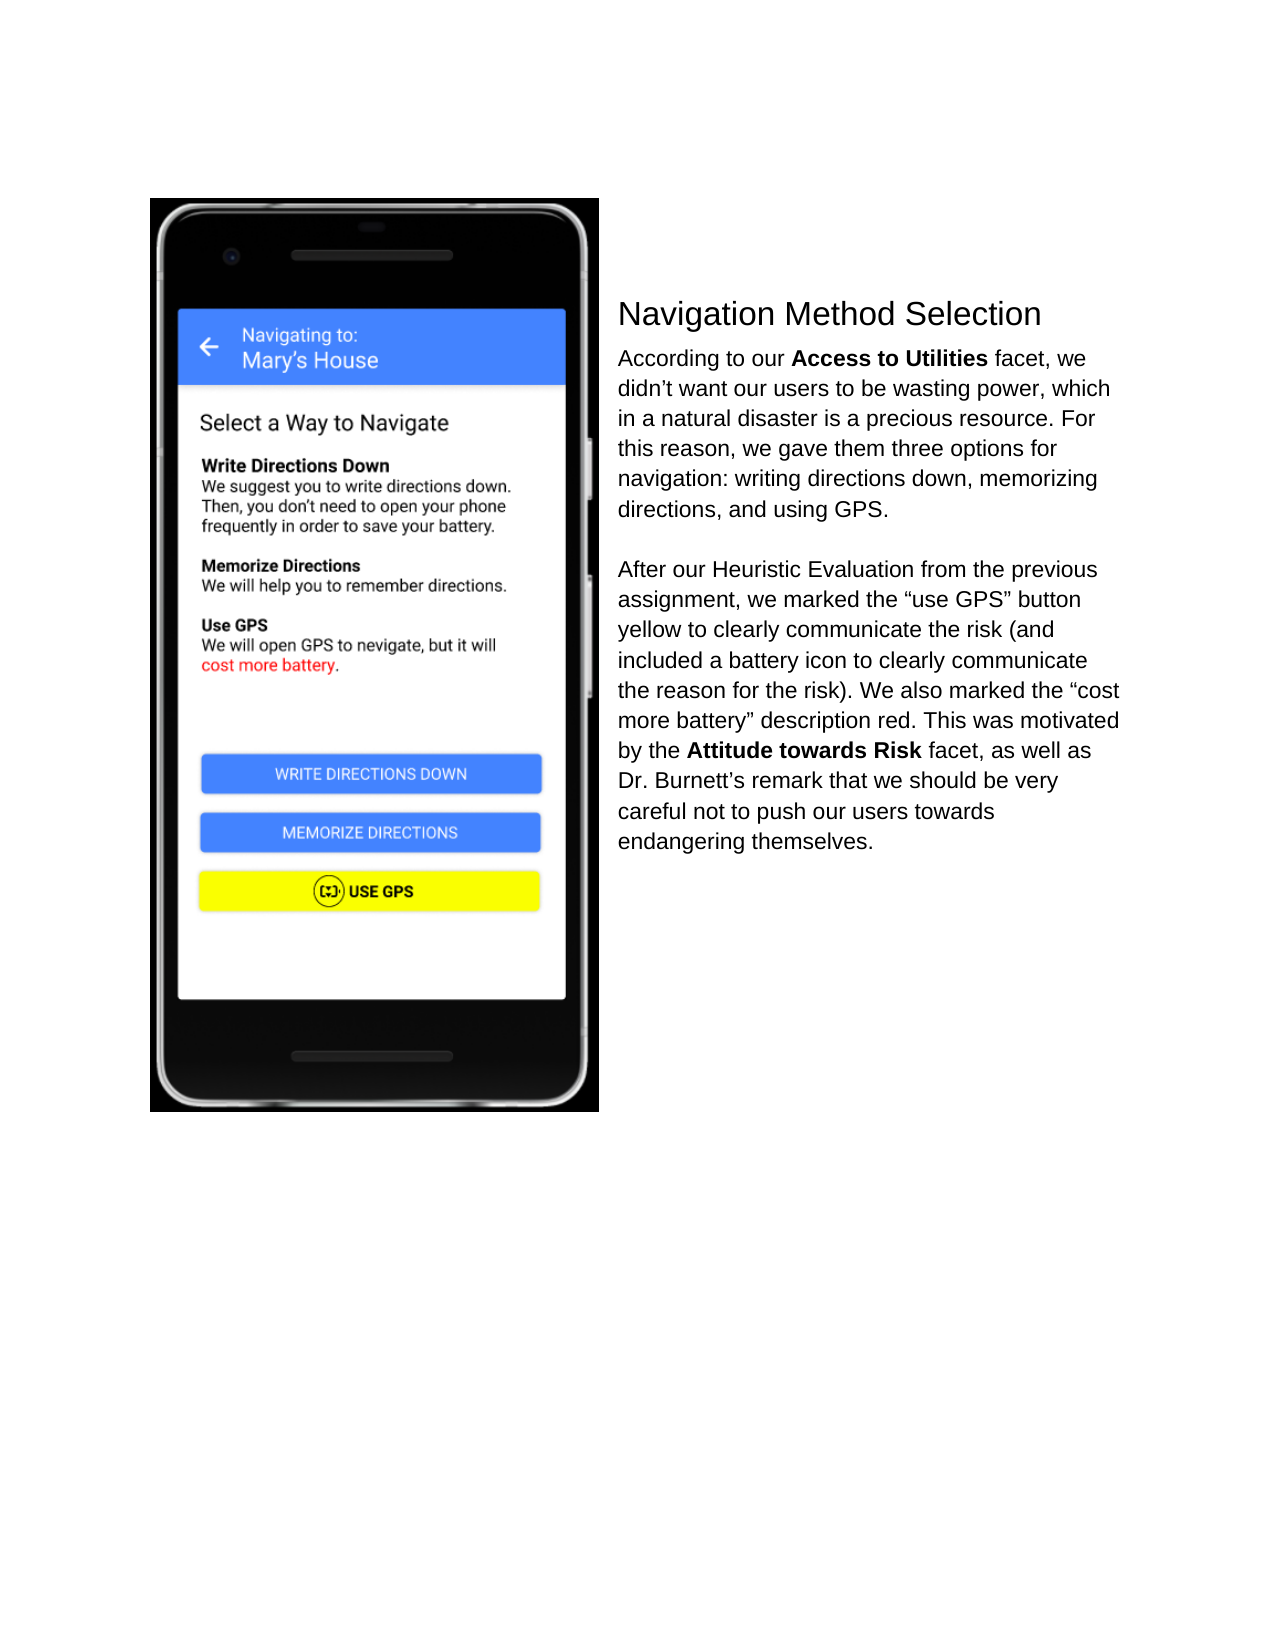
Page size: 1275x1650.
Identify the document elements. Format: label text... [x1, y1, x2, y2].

picture [150, 198, 599, 1112]
text According to our Access to Utilities facet, we didn’t want our users to be wasting power, which in a natural disaster is a precious resource. For this reason, we gave them three options for navigation: writing directions down, memorizing directions, and using GPS. [599, 344, 1125, 522]
subtitle Navigation Method Selection [599, 294, 1125, 332]
text After our Heuristic Evaluation from the previous assignment, we marked the “use GPS” button yellow to clearly communicate the risk (and included a battery icon to clearly communicate the reason for the risk). We also marked the “cost more battery” description red. This was motivated by the Attitude towards Risk facet, as well as Dr. Burnett’s remark that we should be very careful not to push our users towards endangering themselves. [599, 556, 1125, 854]
